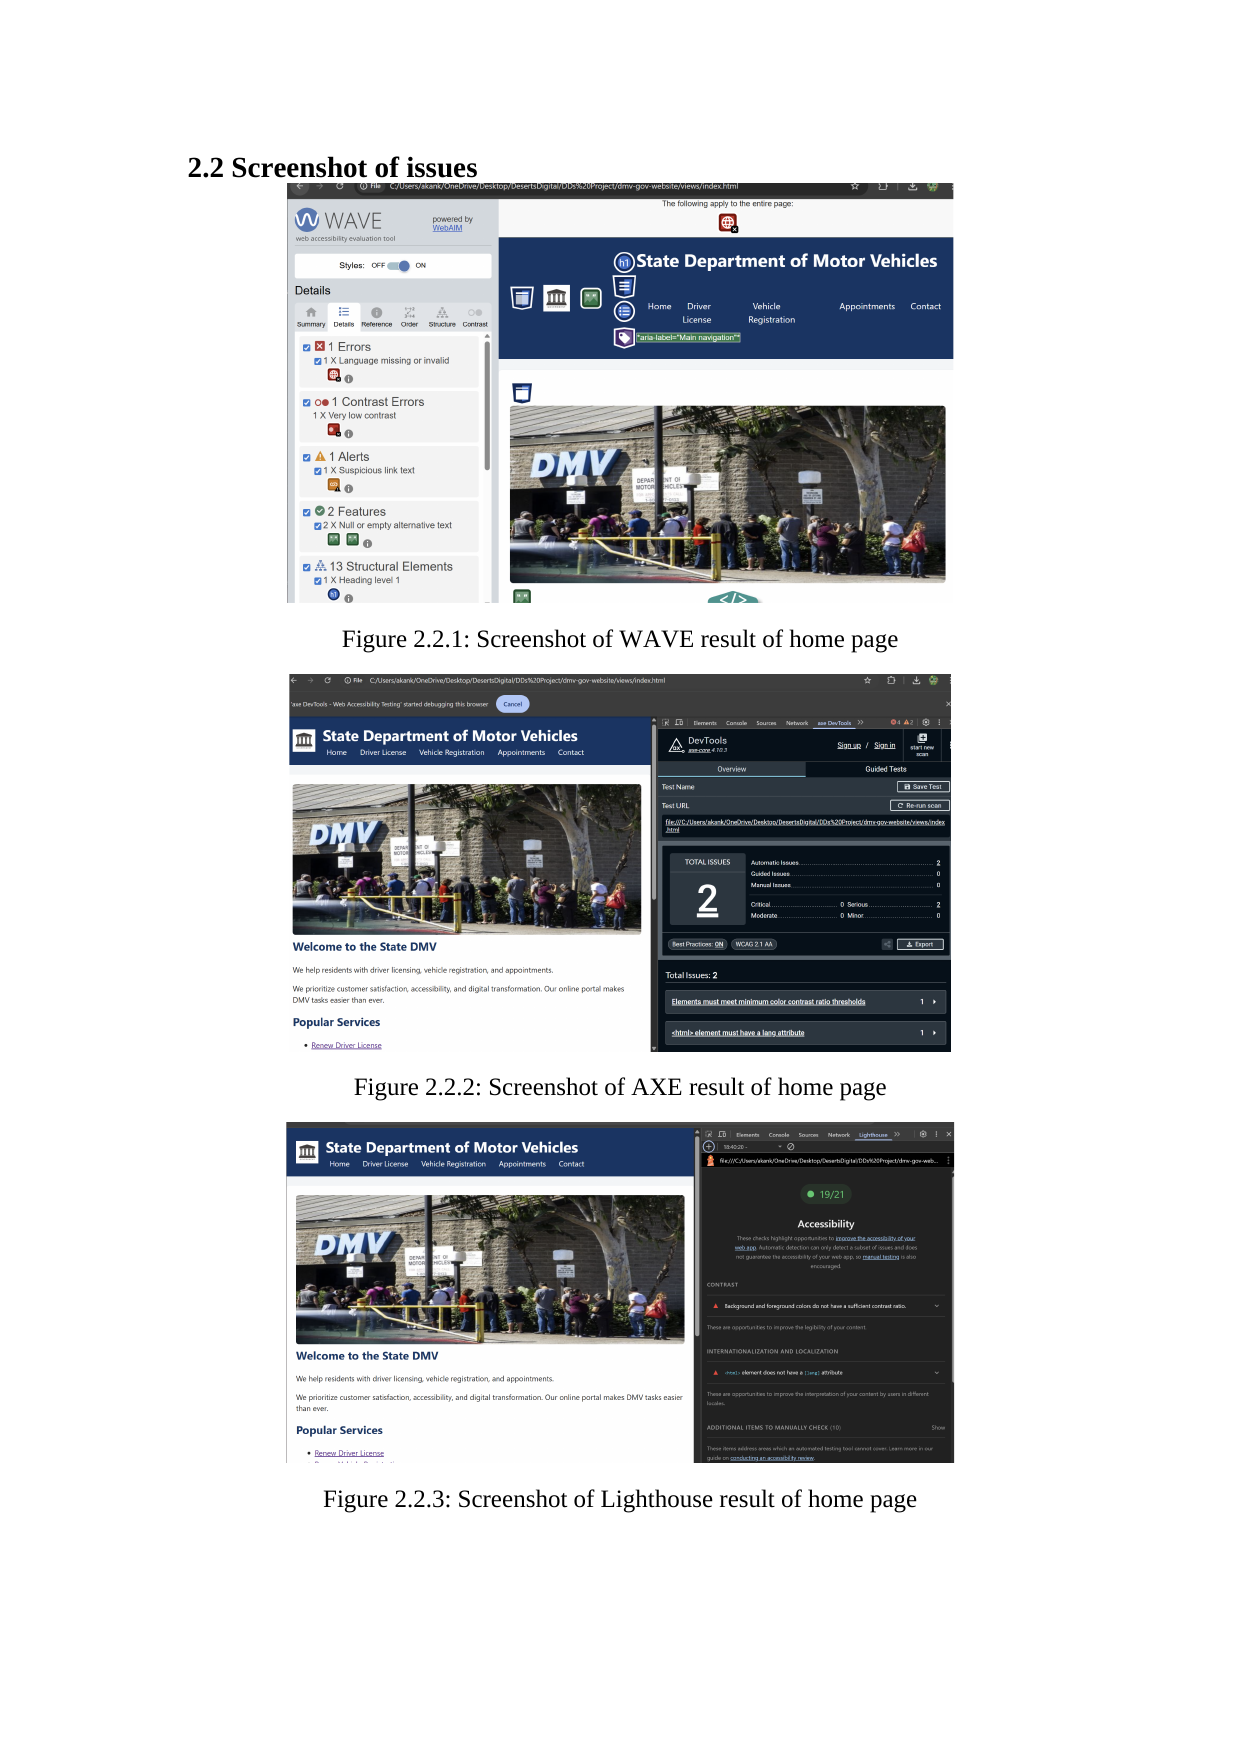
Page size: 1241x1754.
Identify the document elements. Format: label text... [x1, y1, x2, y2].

subtitle Figure 2.2.3: Screenshot of Lighthouse result of home page [150, 1484, 1090, 1513]
subtitle 2.2 Screenshot of issues [187, 150, 1090, 183]
picture [286, 1122, 955, 1463]
picture [289, 674, 951, 1052]
picture [287, 183, 954, 603]
subtitle Figure 2.2.2: Screenshot of AXE result of home page [150, 1072, 1090, 1101]
subtitle Figure 2.2.1: Screenshot of WAVE result of home page [150, 624, 1090, 653]
